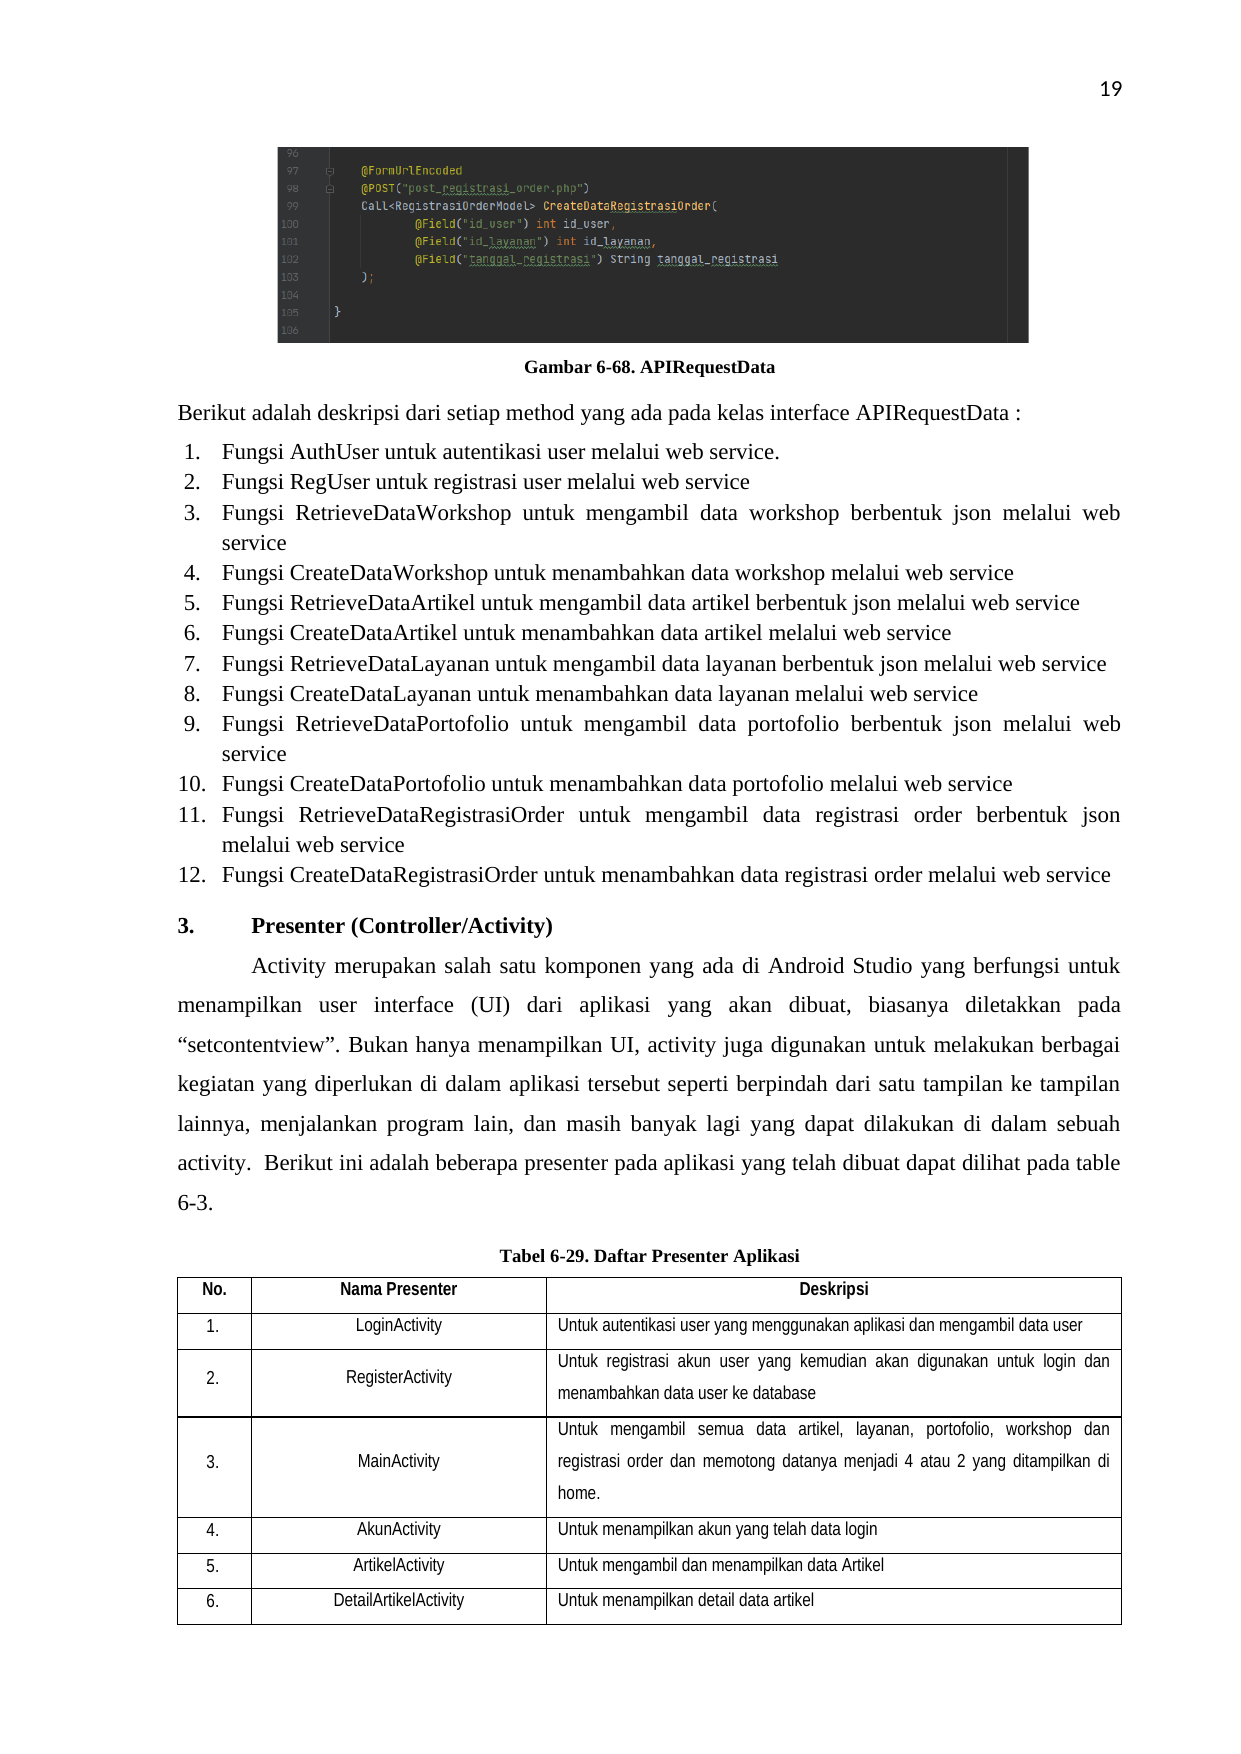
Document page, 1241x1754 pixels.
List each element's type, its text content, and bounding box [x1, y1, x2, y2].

text Berikut adalah deskripsi dari setiap method yang ada pada kelas interface APIRequestData : [177, 399, 1122, 425]
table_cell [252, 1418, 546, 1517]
list Fungsi CreateDataArtikel untuk menambahkan data artikel melalui web service [192, 619, 1122, 646]
list Fungsi RetrieveDataWorkshop untuk mengambil data workshop berbentuk json melalui web service [192, 499, 1122, 555]
list Fungsi RetrieveDataArtikel untuk mengambil data artikel berbentuk json melalui web service [192, 589, 1122, 616]
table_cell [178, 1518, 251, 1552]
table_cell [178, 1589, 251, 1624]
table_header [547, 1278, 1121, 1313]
list Fungsi RetrieveDataRegistrasiOrder untuk mengambil data registrasi order berbentuk json melalui web service [192, 801, 1122, 857]
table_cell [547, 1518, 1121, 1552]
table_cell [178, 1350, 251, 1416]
subtitle Presenter (Controller/Activity) [177, 912, 1122, 938]
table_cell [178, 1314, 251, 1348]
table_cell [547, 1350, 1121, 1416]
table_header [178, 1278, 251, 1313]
list Fungsi CreateDataRegistrasiOrder untuk menambahkan data registrasi order melalui web service [192, 861, 1122, 887]
list Fungsi RetrieveDataPortofolio untuk mengambil data portofolio berbentuk json melalui web service [192, 710, 1122, 767]
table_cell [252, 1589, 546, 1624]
list Fungsi CreateDataWorkshop untuk menambahkan data workshop melalui web service [192, 559, 1122, 585]
list Fungsi RetrieveDataLayanan untuk mengambil data layanan berbentuk json melalui web service [192, 650, 1122, 676]
picture [277, 147, 1029, 343]
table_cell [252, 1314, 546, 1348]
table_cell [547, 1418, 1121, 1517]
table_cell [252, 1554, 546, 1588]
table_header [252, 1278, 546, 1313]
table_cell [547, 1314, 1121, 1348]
text Activity merupakan salah satu komponen yang ada di Android Studio yang berfungsi untuk menampilkan user interface (UI) dari aplikasi yang akan dibuat, biasanya diletakkan pada “setcontentview”. Bukan hanya menampilkan UI, activity juga digunakan untuk melakukan berbagai kegiatan yang diperlukan di dalam aplikasi tersebut seperti berpindah dari satu tampilan ke tampilan lainnya, menjalankan program lain, dan masih banyak lagi yang dapat dilakukan di dalam sebuah activity. Berikut ini adalah beberapa presenter pada aplikasi yang telah dibuat dapat dilihat pada table 6-3. [177, 952, 1122, 1215]
list Fungsi CreateDataPortofolio untuk menambahkan data portofolio melalui web service [192, 771, 1122, 797]
list Fungsi CreateDataLayanan untuk menambahkan data layanan melalui web service [192, 680, 1122, 706]
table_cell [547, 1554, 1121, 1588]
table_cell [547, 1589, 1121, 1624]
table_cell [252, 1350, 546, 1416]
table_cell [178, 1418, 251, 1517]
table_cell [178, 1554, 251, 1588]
list Fungsi RegUser untuk registrasi user melalui web service [192, 468, 1122, 495]
list Fungsi AuthUser untuk autentikasi user melalui web service. [192, 438, 1122, 464]
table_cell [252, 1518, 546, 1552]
